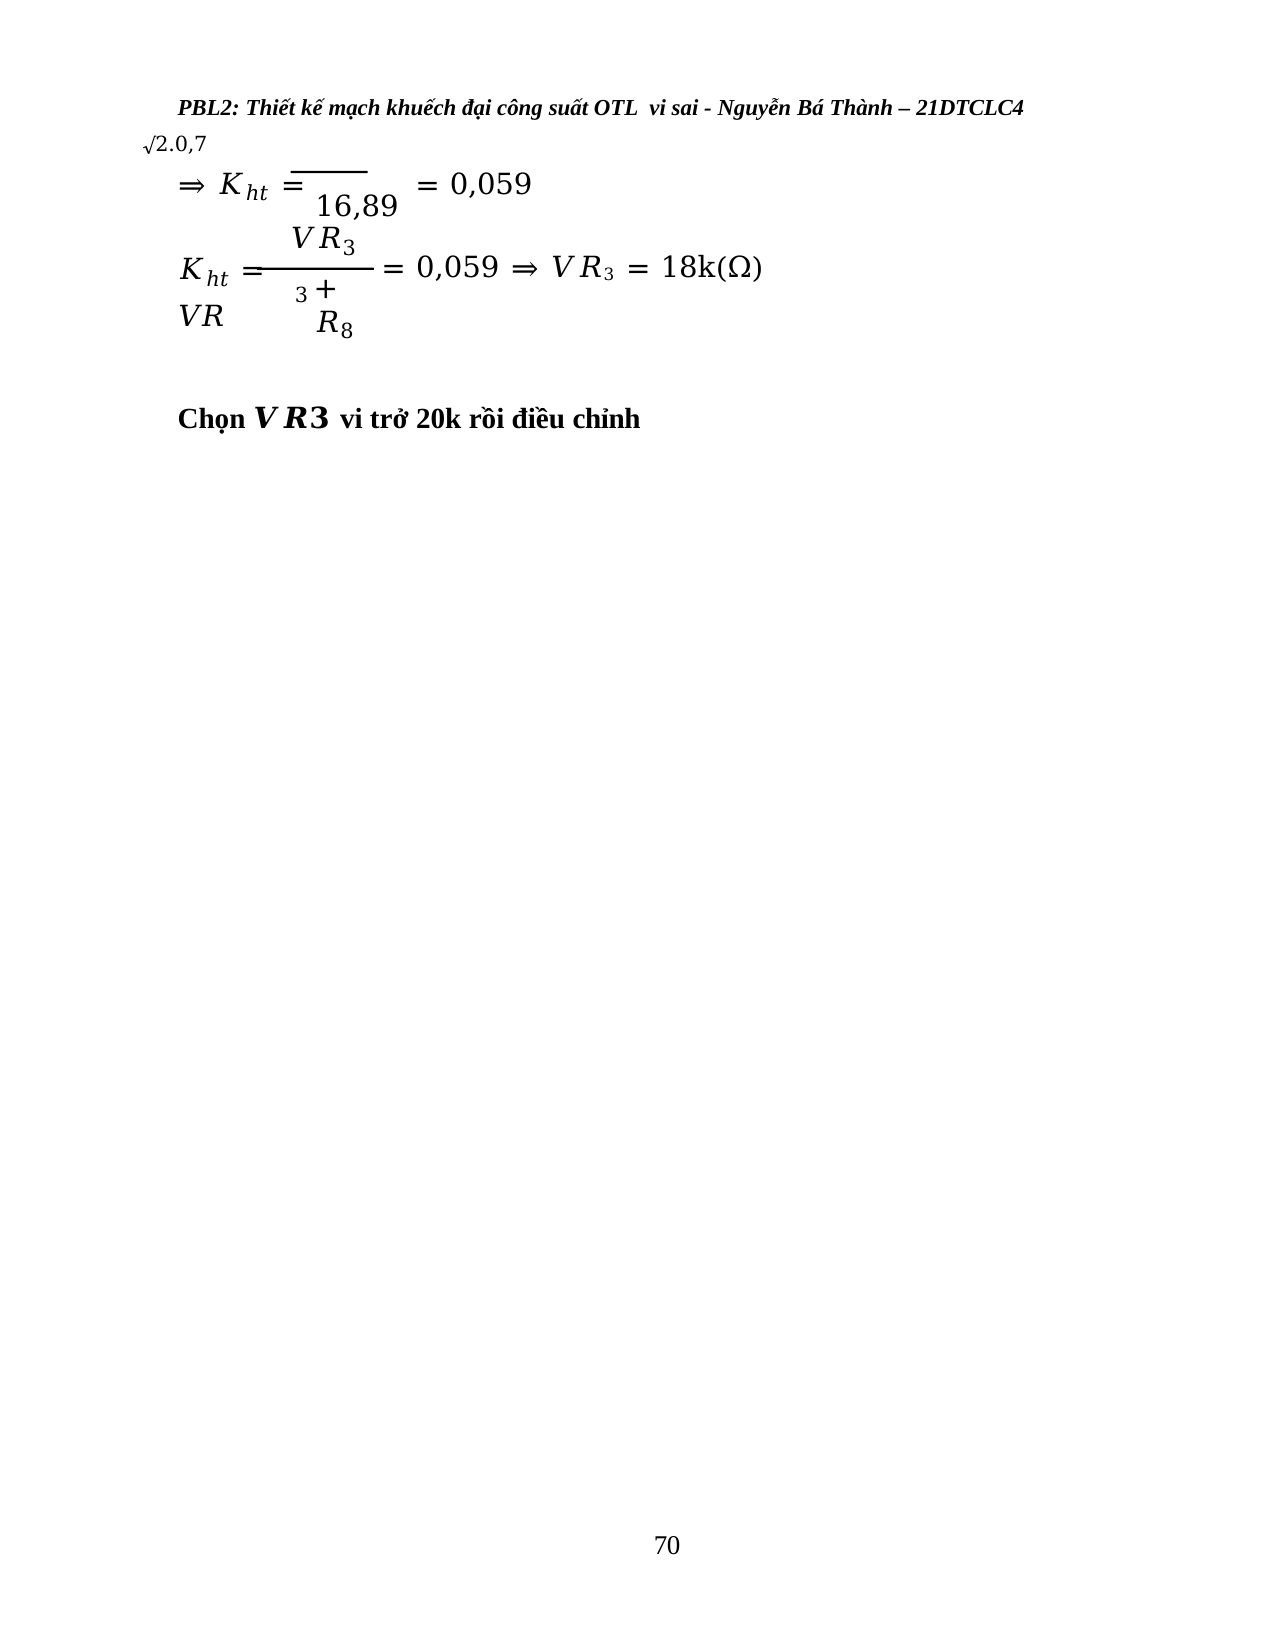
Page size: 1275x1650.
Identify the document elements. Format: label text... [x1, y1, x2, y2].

text 𝐾ℎ𝑡 = 𝑉𝑅 [177, 254, 295, 333]
text 𝑉𝑅3 [290, 227, 1244, 254]
text = 0,059 ⇒ 𝑉𝑅3 = 18k(Ω) [382, 254, 1244, 283]
subtitle Chọn 𝑽𝑹𝟑 vi trở 20k rồi điều chỉnh [177, 400, 1244, 435]
text ⇒ 𝐾ℎ𝑡 = 16,89 = 0,059 [177, 157, 1244, 204]
text + 𝑅8 [314, 270, 373, 343]
text √2.0,7 [141, 135, 409, 157]
